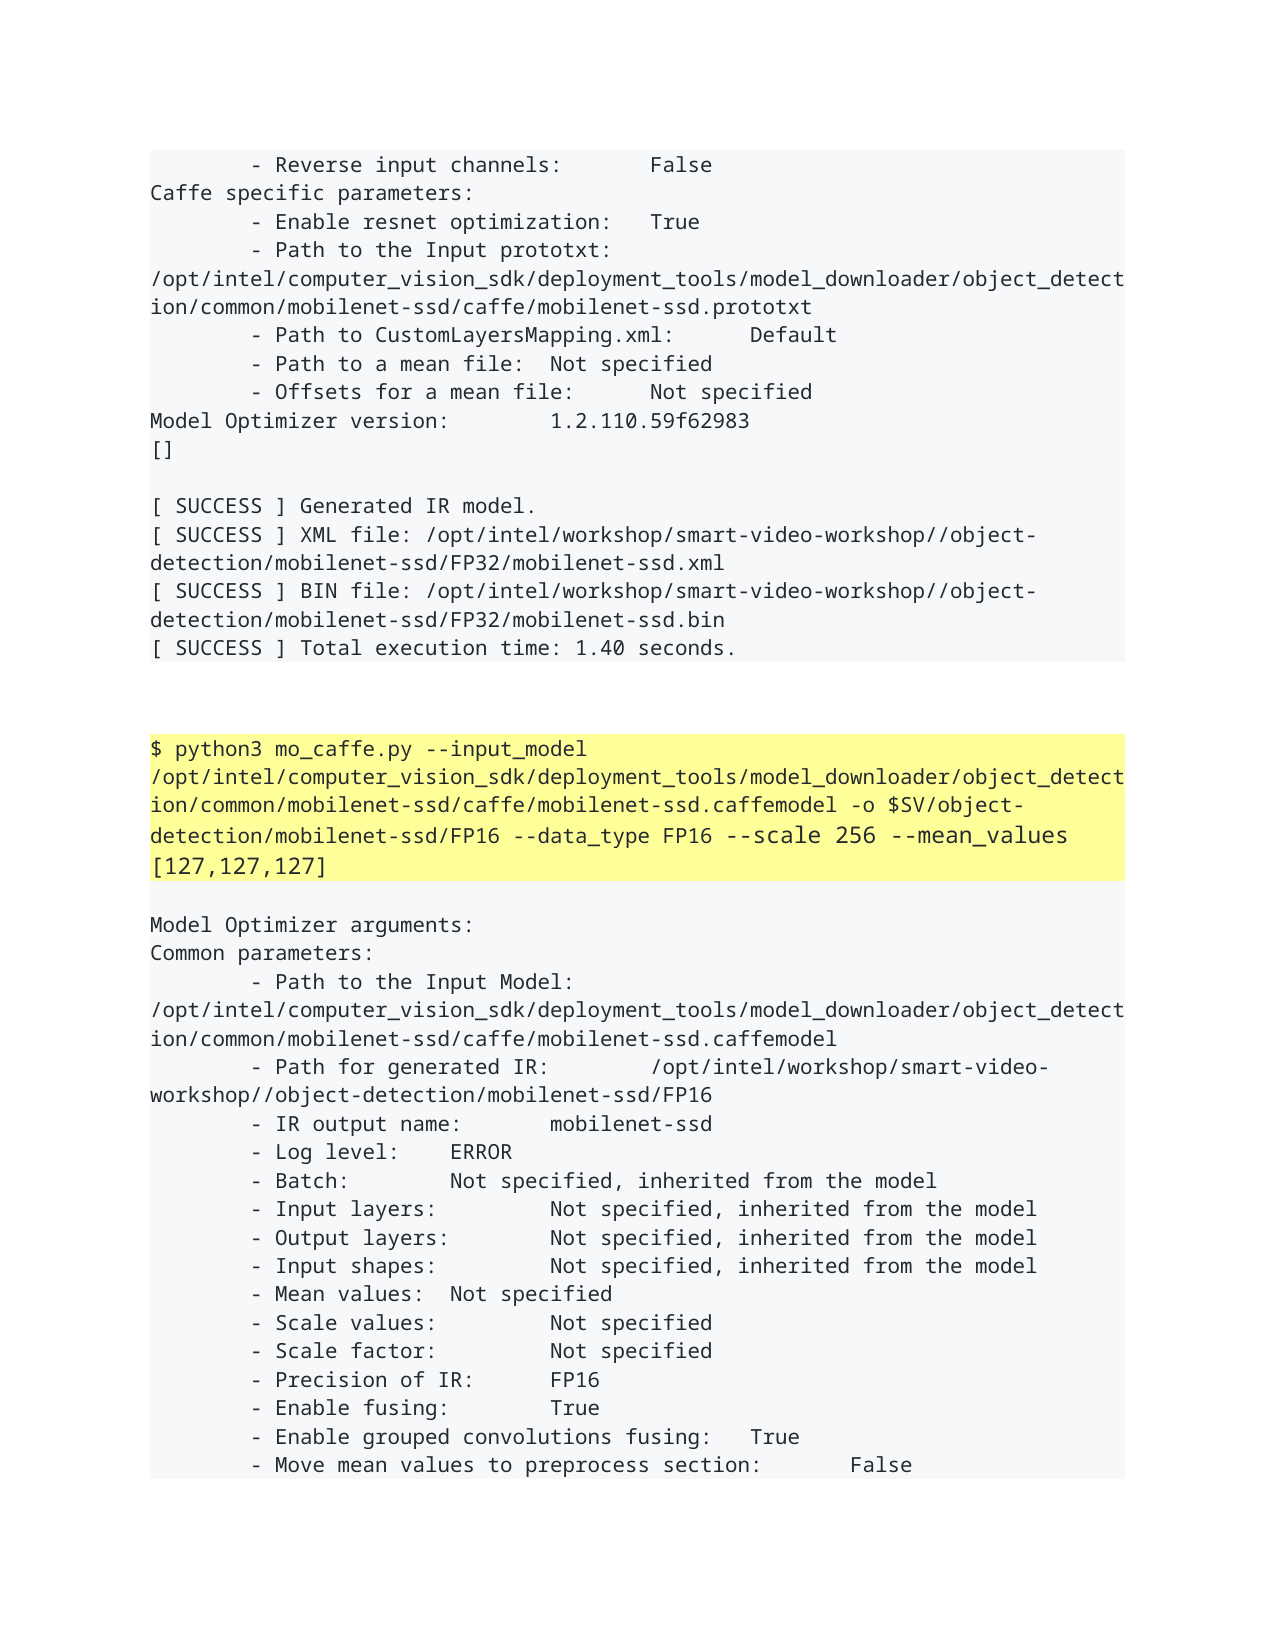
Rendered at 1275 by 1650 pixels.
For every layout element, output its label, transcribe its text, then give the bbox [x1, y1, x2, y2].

text - Path to the Input Model: /opt/intel/computer_vision_sdk/deployment_tools/model_downloader/object_detection/common/mobilenet-ssd/caffe/mobilenet-ssd.caffemodel [150, 967, 1125, 1052]
text - Input shapes: Not specified, inherited from the model [150, 1251, 1125, 1279]
text - Input layers: Not specified, inherited from the model [150, 1194, 1125, 1223]
text - Move mean values to preprocess section: False [150, 1450, 1125, 1479]
text [ SUCCESS ] Generated IR model. [150, 491, 1125, 520]
text - Path for generated IR: /opt/intel/workshop/smart-video-workshop//object-detection/mobilenet-ssd/FP16 [150, 1052, 1125, 1109]
text - Path to a mean file: Not specified [150, 349, 1125, 377]
text - Path to the Input prototxt: /opt/intel/computer_vision_sdk/deployment_tools/model_downloader/object_detection/common/mobilenet-ssd/caffe/mobilenet-ssd.prototxt [150, 235, 1125, 321]
text [ SUCCESS ] XML file: /opt/intel/workshop/smart-video-workshop//object-detection/mobilenet-ssd/FP32/mobilenet-ssd.xml [150, 520, 1125, 577]
text - Offsets for a mean file: Not specified [150, 377, 1125, 406]
text Common parameters: [150, 938, 1125, 967]
text - Enable grouped convolutions fusing: True [150, 1422, 1125, 1450]
text - Path to CustomLayersMapping.xml: Default [150, 321, 1125, 349]
text $ python3 mo_caffe.py --input_model /opt/intel/computer_vision_sdk/deployment_tools/model_downloader/object_detection/common/mobilenet-ssd/caffe/mobilenet-ssd.caffemodel -o $SV/object-detection/mobilenet-ssd/FP16 --data_type FP16 --scale 256 --mean_values [127,127,127] [150, 734, 1125, 881]
text - Enable resnet optimization: True [150, 207, 1125, 235]
text - IR output name: mobilenet-ssd [150, 1109, 1125, 1137]
text - Scale values: Not specified [150, 1308, 1125, 1336]
text - Batch: Not specified, inherited from the model [150, 1166, 1125, 1194]
text Model Optimizer arguments: [150, 910, 1125, 938]
text [ SUCCESS ] Total execution time: 1.40 seconds. [150, 633, 1125, 662]
text - Mean values: Not specified [150, 1279, 1125, 1308]
text - Scale factor: Not specified [150, 1336, 1125, 1365]
text [ SUCCESS ] BIN file: /opt/intel/workshop/smart-video-workshop//object-detection/mobilenet-ssd/FP32/mobilenet-ssd.bin [150, 577, 1125, 633]
text - Reverse input channels: False [150, 150, 1125, 178]
text - Output layers: Not specified, inherited from the model [150, 1223, 1125, 1251]
text - Precision of IR: FP16 [150, 1365, 1125, 1393]
text - Enable fusing: True [150, 1393, 1125, 1422]
text - Log level: ERROR [150, 1137, 1125, 1166]
text Model Optimizer version: 1.2.110.59f62983 [150, 406, 1125, 434]
text Caffe specific parameters: [150, 178, 1125, 207]
text [] [150, 434, 1125, 463]
